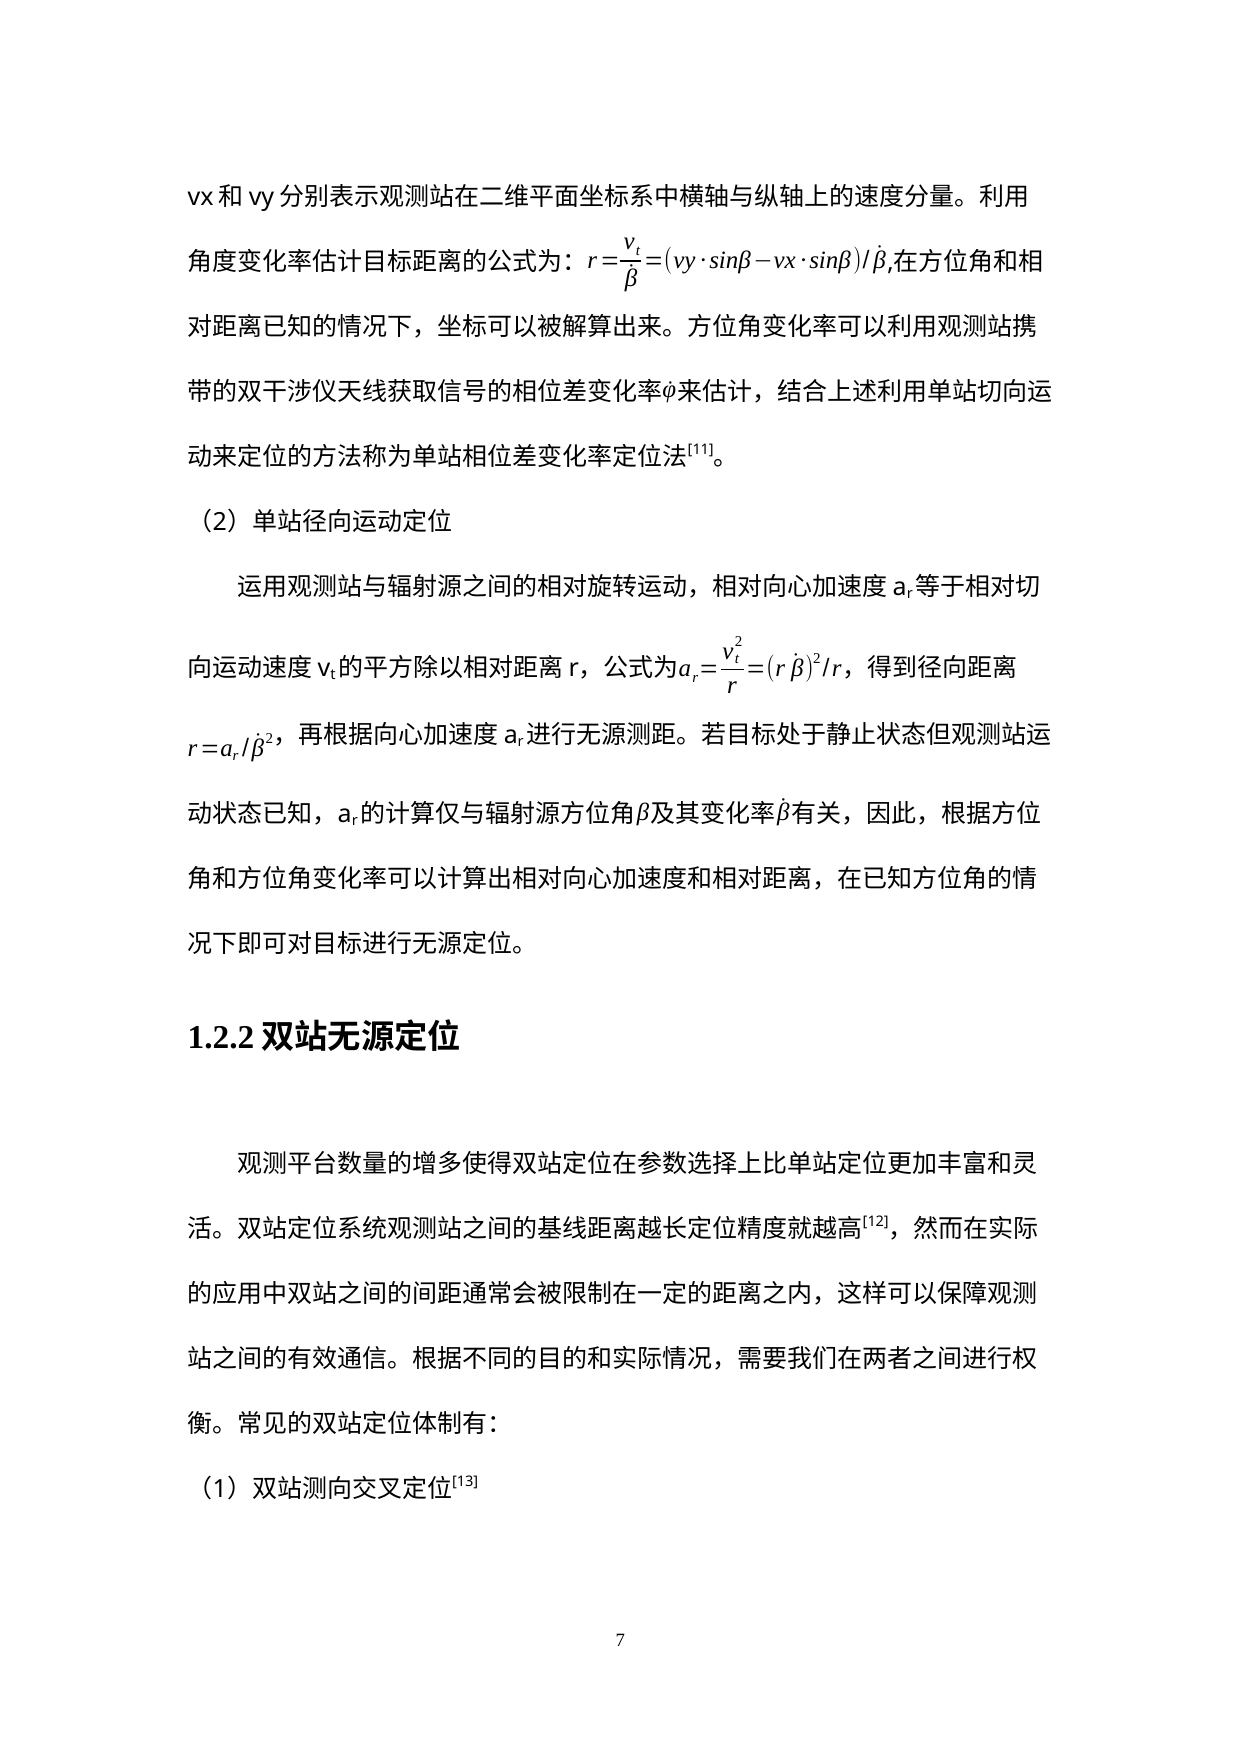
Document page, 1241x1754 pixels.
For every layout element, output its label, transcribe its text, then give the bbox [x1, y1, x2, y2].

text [187, 162, 1053, 487]
subtitle 1.2.2双站无源定位 [187, 1002, 1053, 1067]
text （1）双站测向交叉定位[13] [187, 1454, 1053, 1519]
text 观测平台数量的增多使得双站定位在参数选择上比单站定位更加丰富和灵活。双站定位系统观测站之间的基线距离越长定位精度就越高[12]，然而在实际的应用中双站之间的间距通常会被限制在一定的距离之内，这样可以保障观测站之间的有效通信。根据不同的目的和实际情况，需要我们在两者之间进行权衡。常见的双站定位体制有： [187, 1129, 1053, 1454]
text （2）单站径向运动定位 [187, 487, 1053, 552]
text 运用观测站与辐射源之间的相对旋转运动，相对向心加速度ar等于相对切向运动速度vt的平方除以相对距离r，公式为，得到径向距离，再根据向心加速度ar进行无源测距。若目标处于静止状态但观测站运动状态已知，ar的计算仅与辐射源方位角及其变化率有关，因此，根据方位角和方位角变化率可以计算出相对向心加速度和相对距离，在已知方位角的情况下即可对目标进行无源定位。 [187, 552, 1053, 974]
